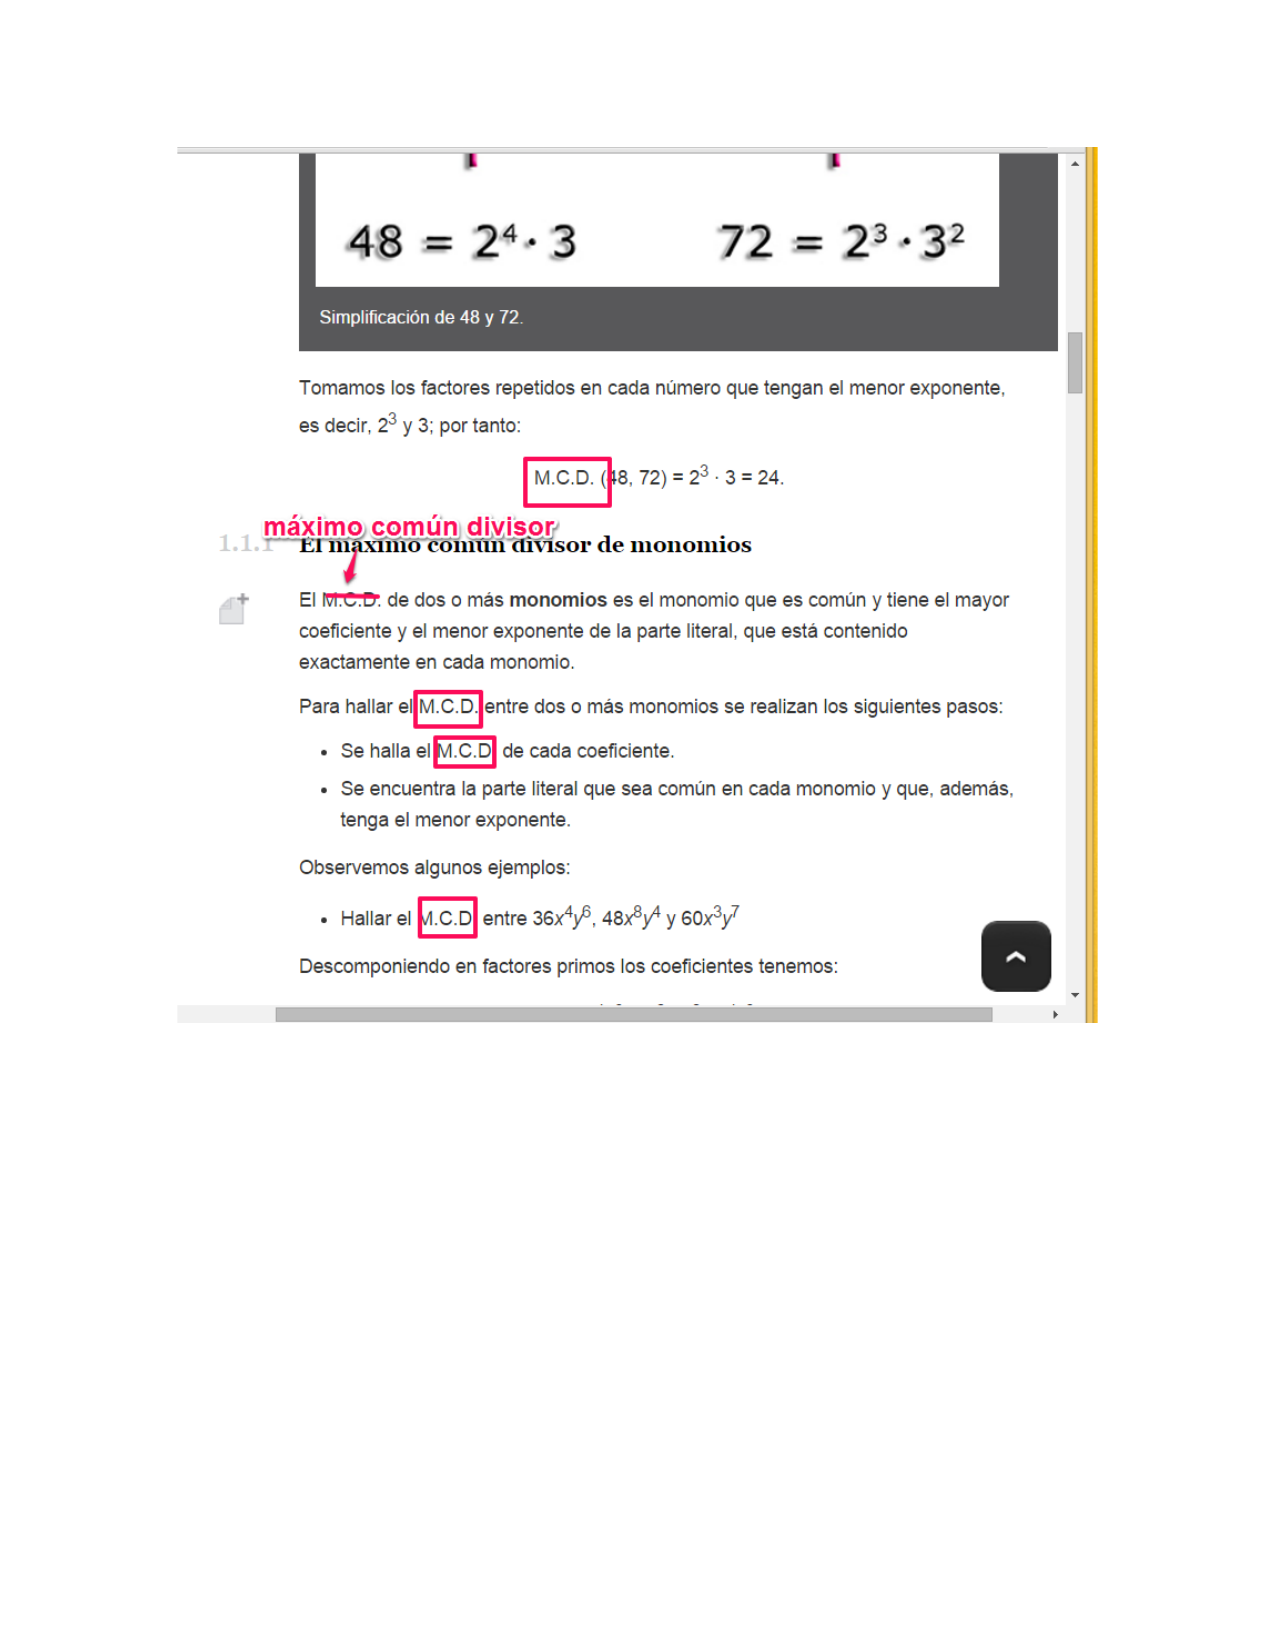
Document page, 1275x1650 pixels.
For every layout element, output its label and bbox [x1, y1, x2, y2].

picture [177, 147, 1098, 1023]
